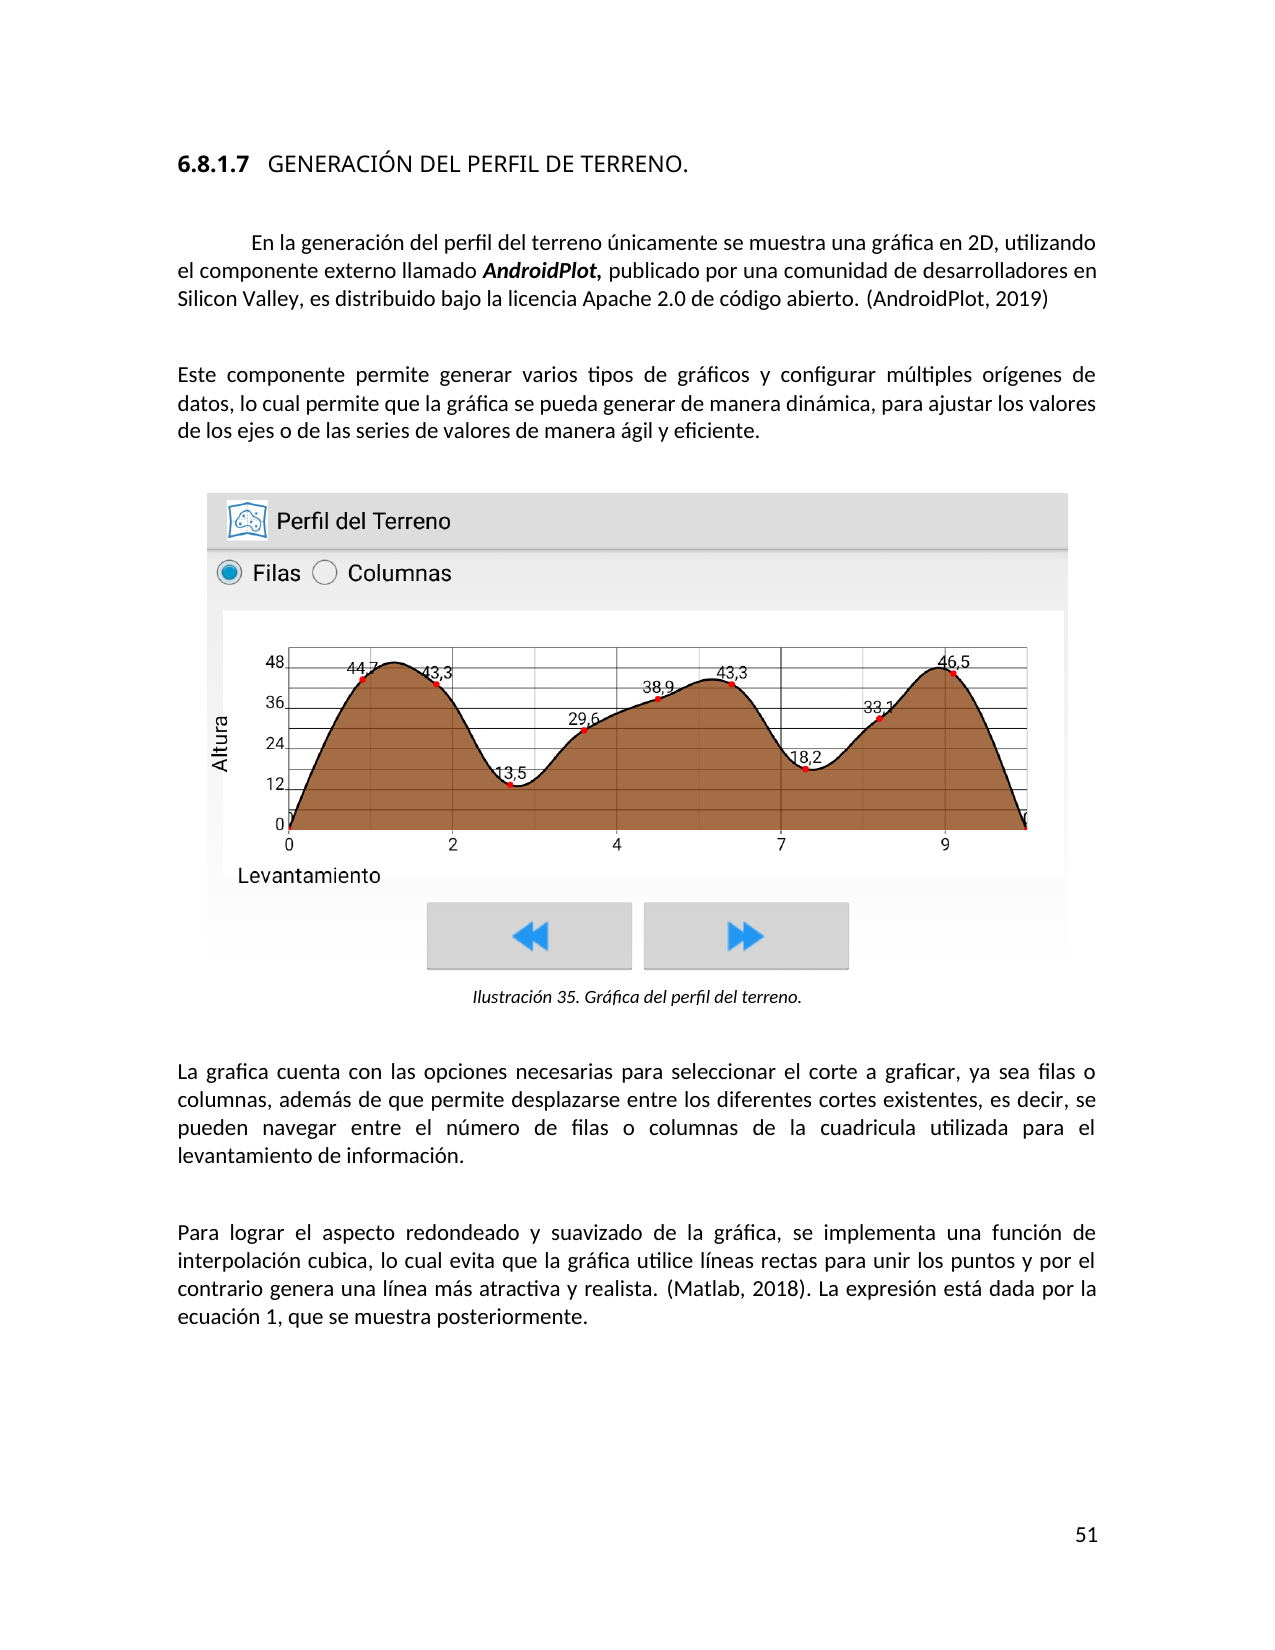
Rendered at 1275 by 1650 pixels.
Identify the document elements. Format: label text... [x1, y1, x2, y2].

subtitle GENERACIÓN DEL PERFIL DE TERRENO. [177, 148, 1098, 179]
text Para lograr el aspecto redondeado y suavizado de la gráfica, se implementa una función de interpolación cubica, lo cual evita que la gráfica utilice líneas rectas para unir los puntos y por el contrario genera una línea más atractiva y realista. . La expresión está dada por la ecuación 1, que se muestra posteriormente. [177, 1218, 1098, 1330]
text En la generación del perfil del terreno únicamente se muestra una gráfica en 2D, utilizando el componente externo llamado AndroidPlot, publicado por una comunidad de desarrolladores en Silicon Valley, es distribuido bajo la licencia Apache 2.0 de código abierto. [177, 228, 1098, 312]
text La grafica cuenta con las opciones necesarias para seleccionar el corte a graficar, ya sea filas o columnas, además de que permite desplazarse entre los diferentes cortes existentes, es decir, se pueden navegar entre el número de filas o columnas de la cuadricula utilizada para el levantamiento de información. [177, 1057, 1098, 1169]
text Este componente permite generar varios tipos de gráficos y configurar múltiples orígenes de datos, lo cual permite que la gráfica se pueda generar de manera dinámica, para ajustar los valores de los ejes o de las series de valores de manera ágil y eficiente. [177, 361, 1098, 445]
picture [207, 493, 1069, 975]
